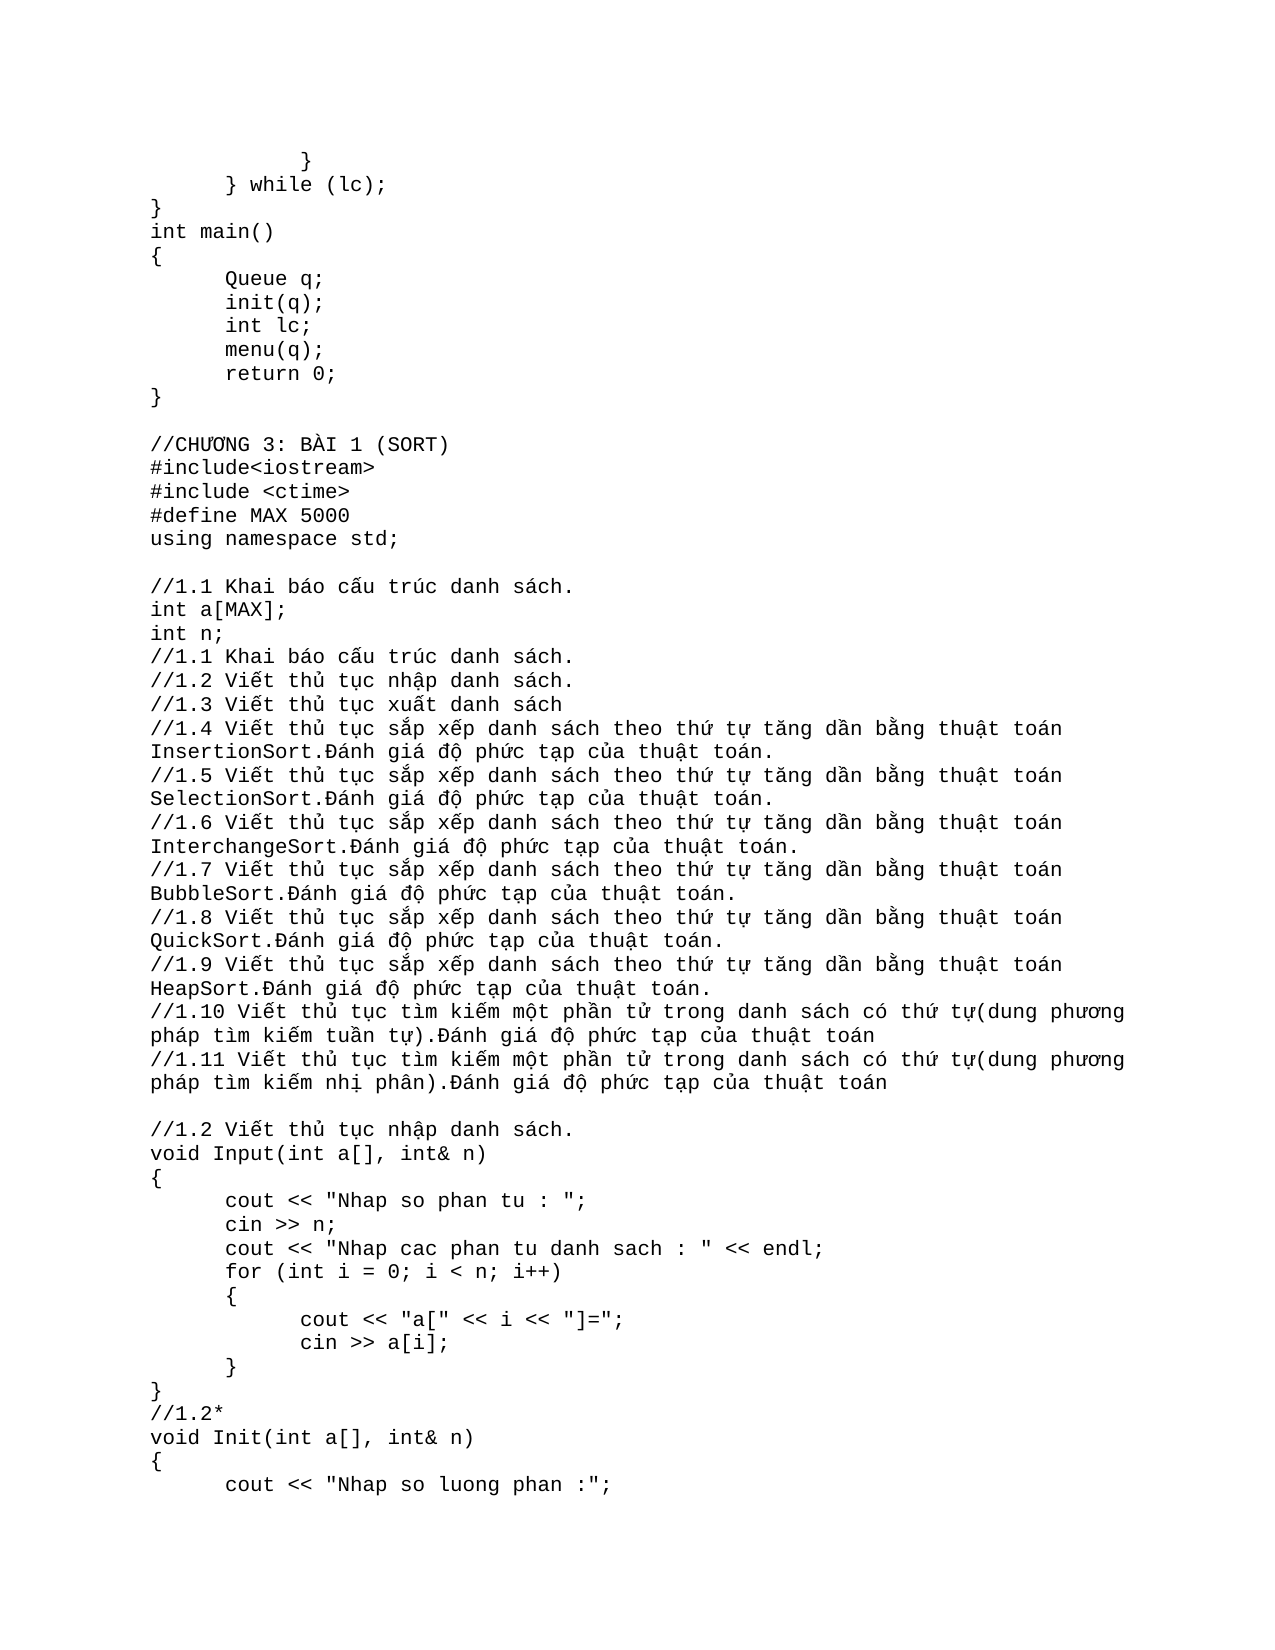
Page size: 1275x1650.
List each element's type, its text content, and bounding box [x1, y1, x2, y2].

text } [150, 197, 1125, 221]
text //1.3 Viết thủ tục xuất danh sách [150, 694, 1125, 717]
text #include <ctime> [150, 481, 1125, 505]
text Queue q; [150, 268, 1125, 292]
text //1.2* [150, 1403, 1125, 1427]
text //1.9 Viết thủ tục sắp xếp danh sách theo thứ tự tăng dần bằng thuật toán HeapSort.Đánh giá độ phức tạp của thuật toán. [150, 954, 1125, 1001]
text } [150, 1379, 1125, 1403]
text void Input(int a[], int& n) [150, 1143, 1125, 1167]
text //1.8 Viết thủ tục sắp xếp danh sách theo thứ tự tăng dần bằng thuật toán QuickSort.Đánh giá độ phức tạp của thuật toán. [150, 907, 1125, 954]
text } [150, 386, 1125, 410]
text { [150, 1167, 1125, 1190]
text #define MAX 5000 [150, 505, 1125, 528]
text { [150, 244, 1125, 268]
text //1.6 Viết thủ tục sắp xếp danh sách theo thứ tự tăng dần bằng thuật toán InterchangeSort.Đánh giá độ phức tạp của thuật toán. [150, 812, 1125, 859]
text #include<iostream> [150, 457, 1125, 481]
text //1.10 Viết thủ tục tìm kiếm một phần tử trong danh sách có thứ tự(dung phương pháp tìm kiếm tuần tự).Đánh giá độ phức tạp của thuật toán [150, 1001, 1125, 1048]
text int a[MAX]; [150, 599, 1125, 623]
text init(q); [150, 292, 1125, 316]
text int lc; [150, 316, 1125, 339]
text cout << "Nhap so phan tu : "; [150, 1190, 1125, 1214]
text cout << "Nhap so luong phan :"; [150, 1474, 1125, 1498]
text int n; [150, 623, 1125, 647]
text //CHƯƠNG 3: BÀI 1 (SORT) [150, 434, 1125, 457]
text } [150, 1356, 1125, 1379]
text menu(q); [150, 339, 1125, 363]
text //1.2 Viết thủ tục nhập danh sách. [150, 670, 1125, 694]
text //1.5 Viết thủ tục sắp xếp danh sách theo thứ tự tăng dần bằng thuật toán SelectionSort.Đánh giá độ phức tạp của thuật toán. [150, 765, 1125, 812]
text for (int i = 0; i < n; i++) [150, 1261, 1125, 1285]
text using namespace std; [150, 528, 1125, 552]
text cin >> n; [150, 1214, 1125, 1238]
text { [150, 1285, 1125, 1309]
text return 0; [150, 363, 1125, 386]
text } [150, 150, 1125, 174]
text //1.11 Viết thủ tục tìm kiếm một phần tử trong danh sách có thứ tự(dung phương pháp tìm kiếm nhị phân).Đánh giá độ phức tạp của thuật toán [150, 1048, 1125, 1096]
text //1.2 Viết thủ tục nhập danh sách. [150, 1119, 1125, 1143]
text } while (lc); [150, 174, 1125, 197]
text //1.1 Khai báo cấu trúc danh sách. [150, 576, 1125, 599]
text //1.4 Viết thủ tục sắp xếp danh sách theo thứ tự tăng dần bằng thuật toán InsertionSort.Đánh giá độ phức tạp của thuật toán. [150, 717, 1125, 765]
text cin >> a[i]; [150, 1332, 1125, 1356]
text cout << "Nhap cac phan tu danh sach : " << endl; [150, 1238, 1125, 1261]
text void Init(int a[], int& n) [150, 1427, 1125, 1451]
text cout << "a[" << i << "]="; [150, 1309, 1125, 1332]
text //1.1 Khai báo cấu trúc danh sách. [150, 647, 1125, 670]
text int main() [150, 221, 1125, 244]
text { [150, 1451, 1125, 1474]
text //1.7 Viết thủ tục sắp xếp danh sách theo thứ tự tăng dần bằng thuật toán BubbleSort.Đánh giá độ phức tạp của thuật toán. [150, 859, 1125, 907]
